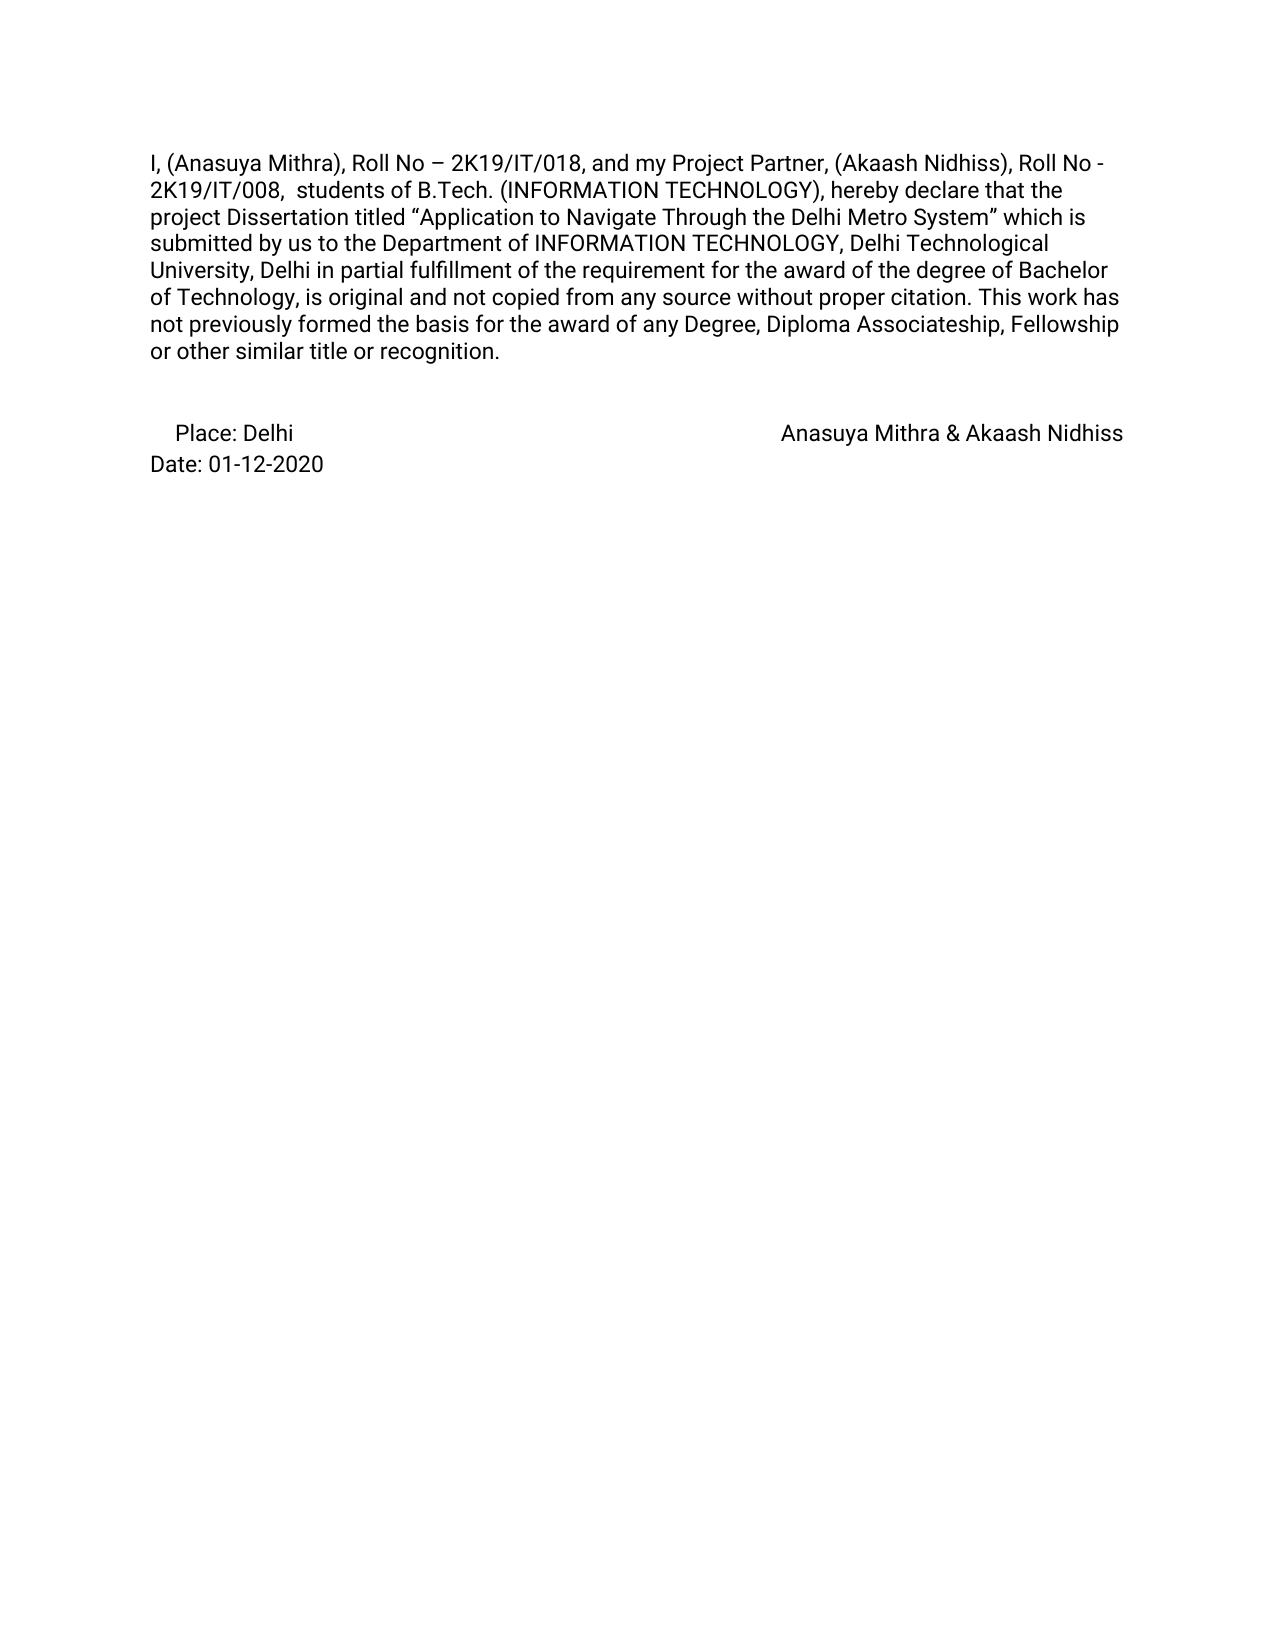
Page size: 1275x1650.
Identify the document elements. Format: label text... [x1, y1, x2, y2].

text I, (Anasuya Mithra), Roll No – 2K19/IT/018, and my Project Partner, (Akaash Nidhiss), Roll No - 2K19/IT/008, students of B.Tech. (INFORMATION TECHNOLOGY), hereby declare that the project Dissertation titled “Application to Navigate Through the Delhi Metro System” which is submitted by us to the Department of INFORMATION TECHNOLOGY, Delhi Technological University, Delhi in partial fulfillment of the requirement for the award of the degree of Bachelor of Technology, is original and not copied from any source without proper citation. This work has not previously formed the basis for the award of any Degree, Diploma Associateship, Fellowship or other similar title or recognition. [150, 150, 1125, 365]
text Date: 01-12-2020 [150, 451, 1125, 478]
text Place: Delhi Anasuya Mithra & Akaash Nidhiss [150, 420, 1125, 447]
